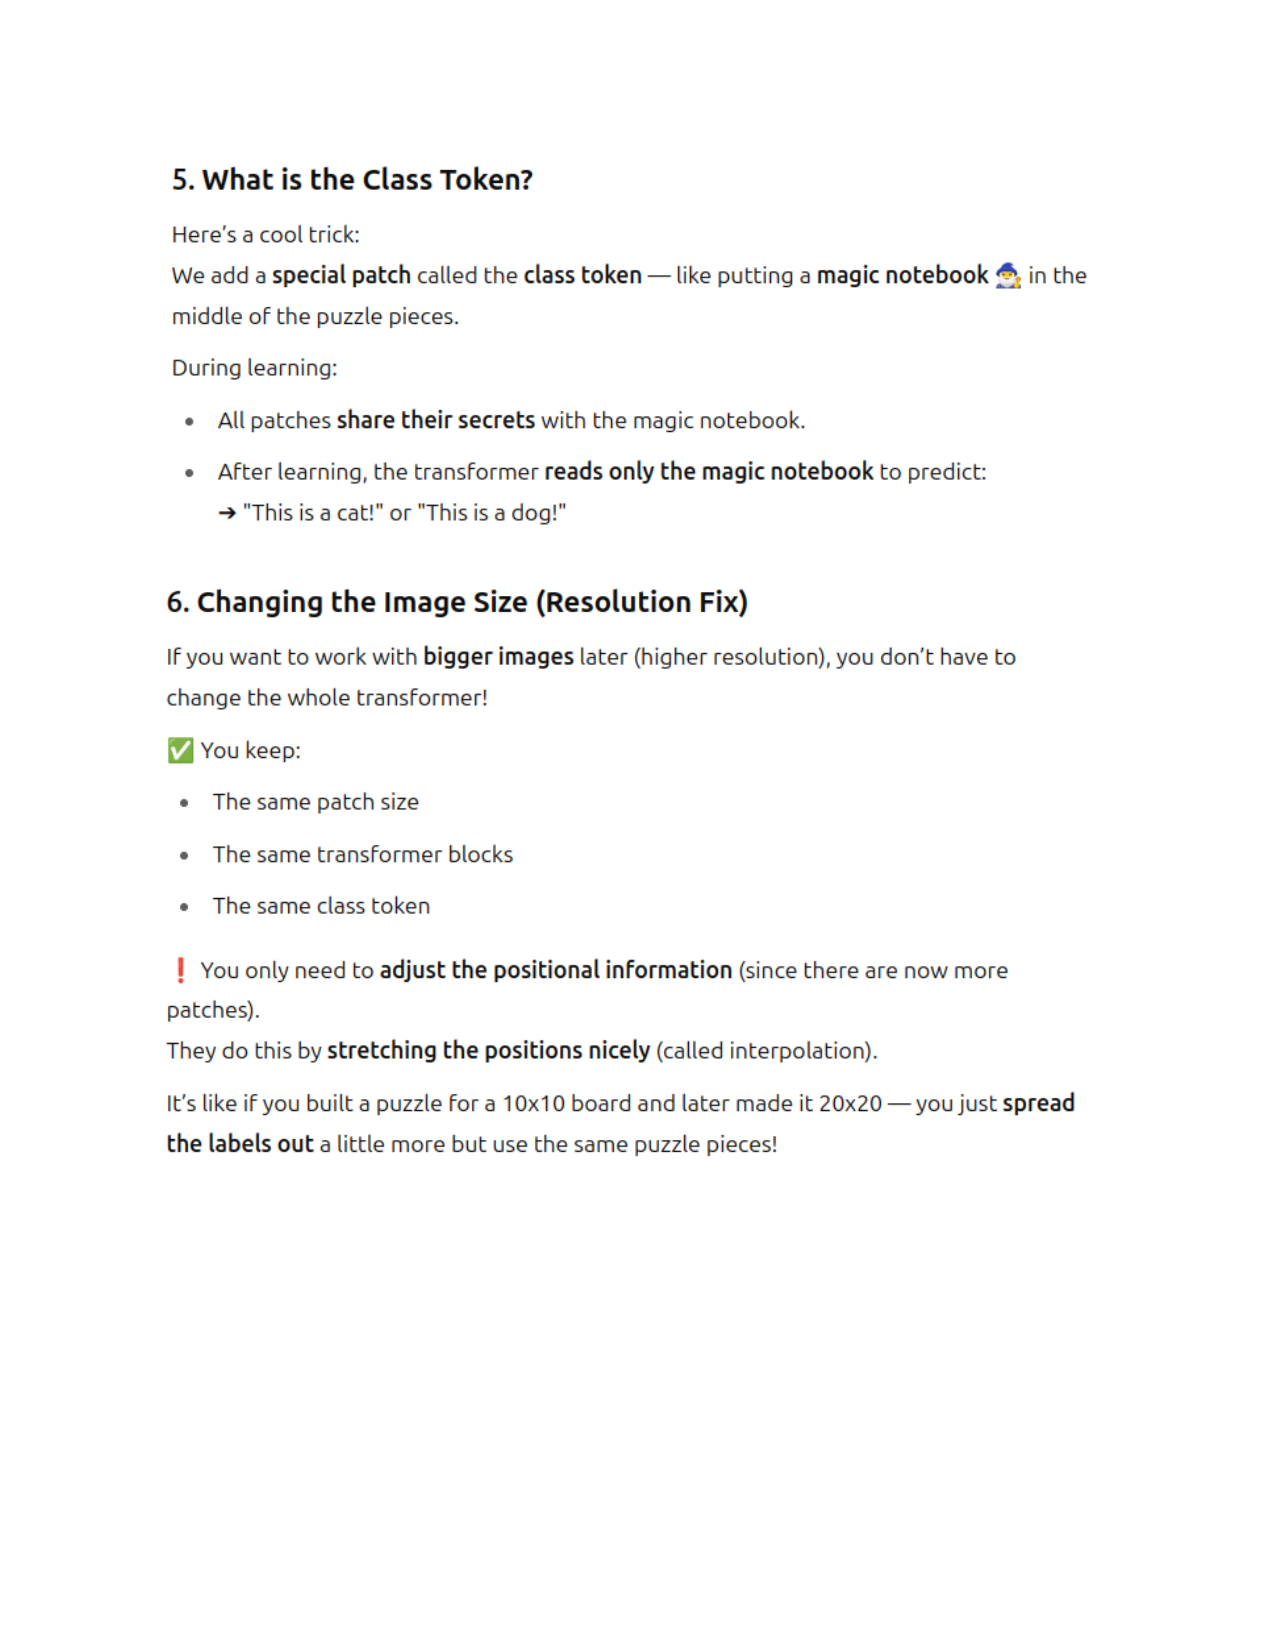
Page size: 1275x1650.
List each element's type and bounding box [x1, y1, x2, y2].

picture [150, 150, 1125, 547]
picture [150, 571, 1125, 1197]
